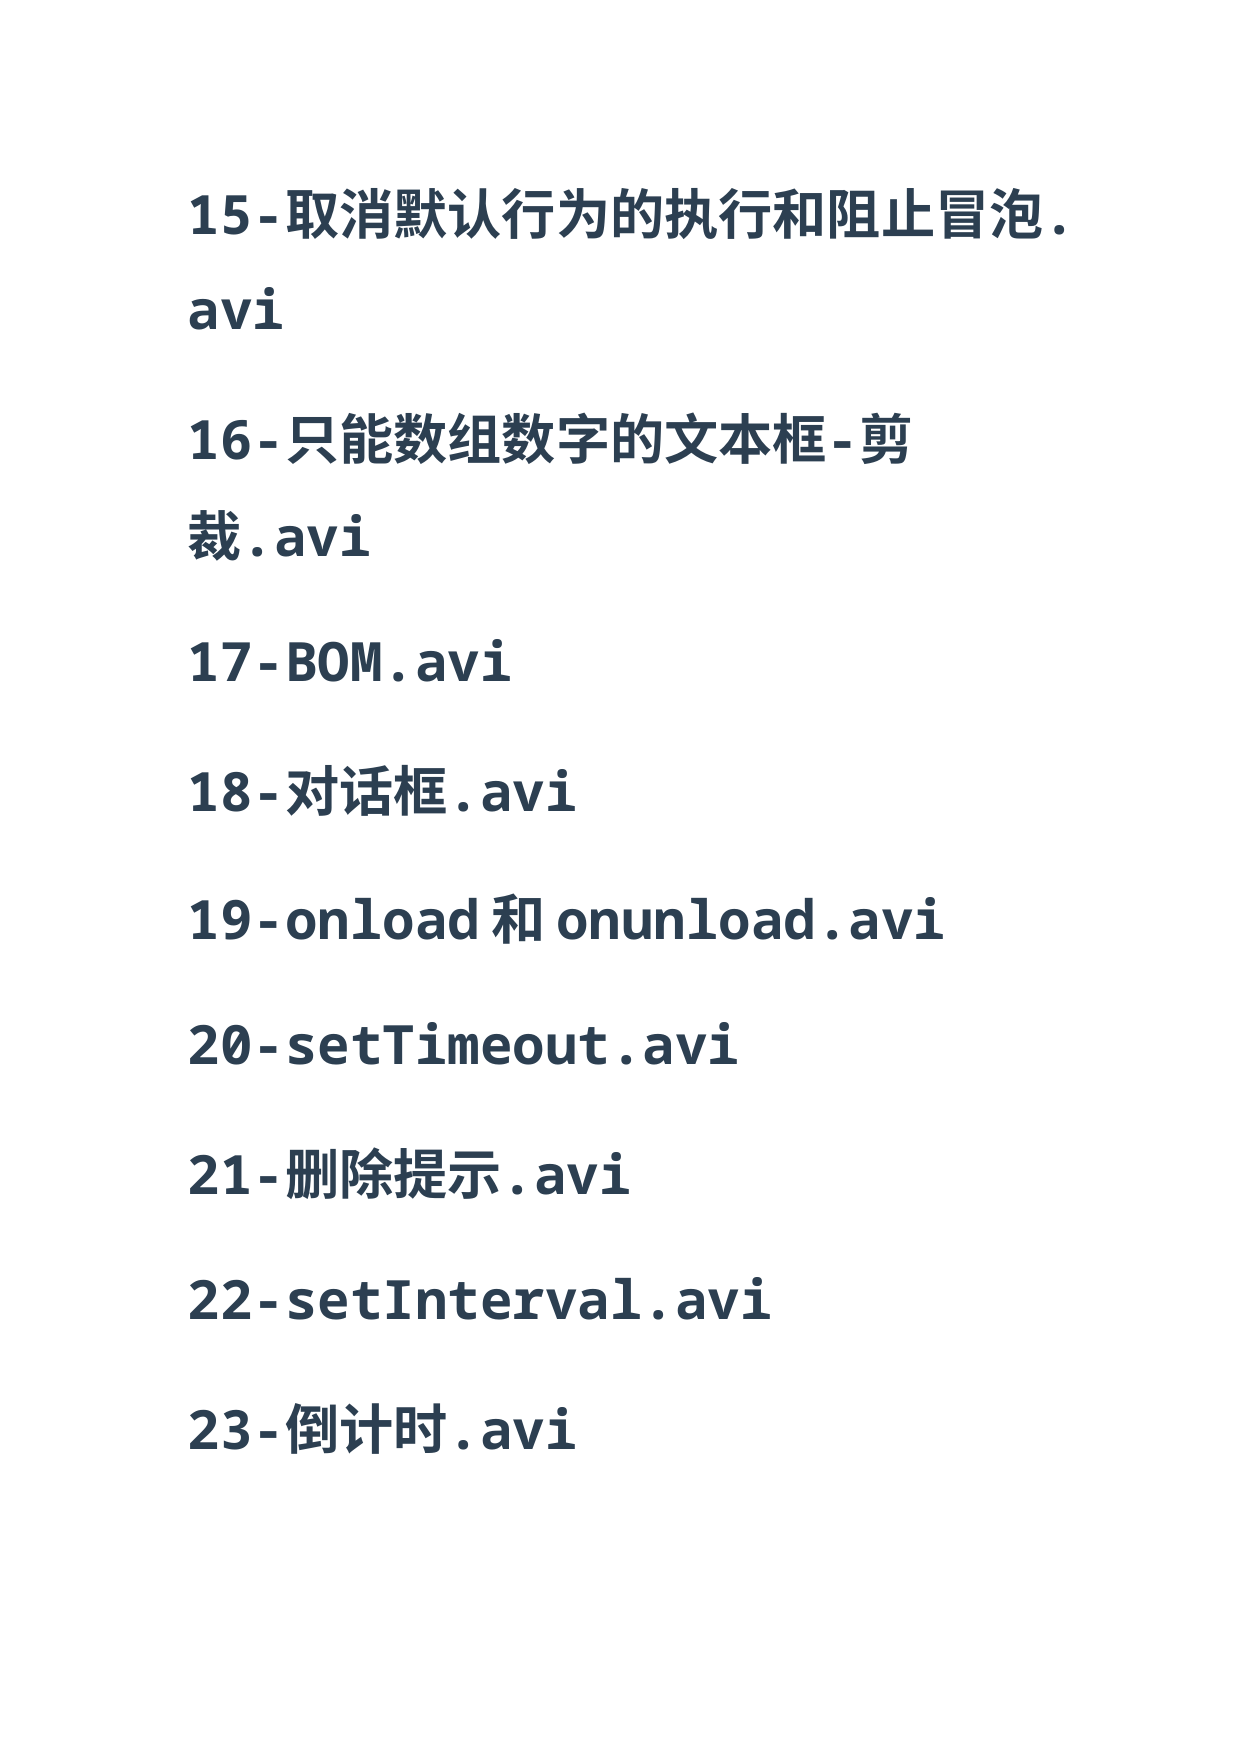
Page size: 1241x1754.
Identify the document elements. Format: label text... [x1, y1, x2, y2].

text 23-倒计时.avi [187, 1377, 1053, 1474]
text 15-取消默认行为的执行和阻止冒泡.avi [187, 162, 1053, 357]
text 16-只能数组数字的文本框-剪裁.avi [187, 387, 1053, 582]
text 17-BOM.avi [187, 612, 1053, 709]
text 18-对话框.avi [187, 739, 1053, 837]
text 22-setInterval.avi [187, 1249, 1053, 1347]
text 21-删除提示.avi [187, 1122, 1053, 1219]
text 20-setTimeout.avi [187, 994, 1053, 1092]
text 19-onload和onunload.avi [187, 867, 1053, 964]
